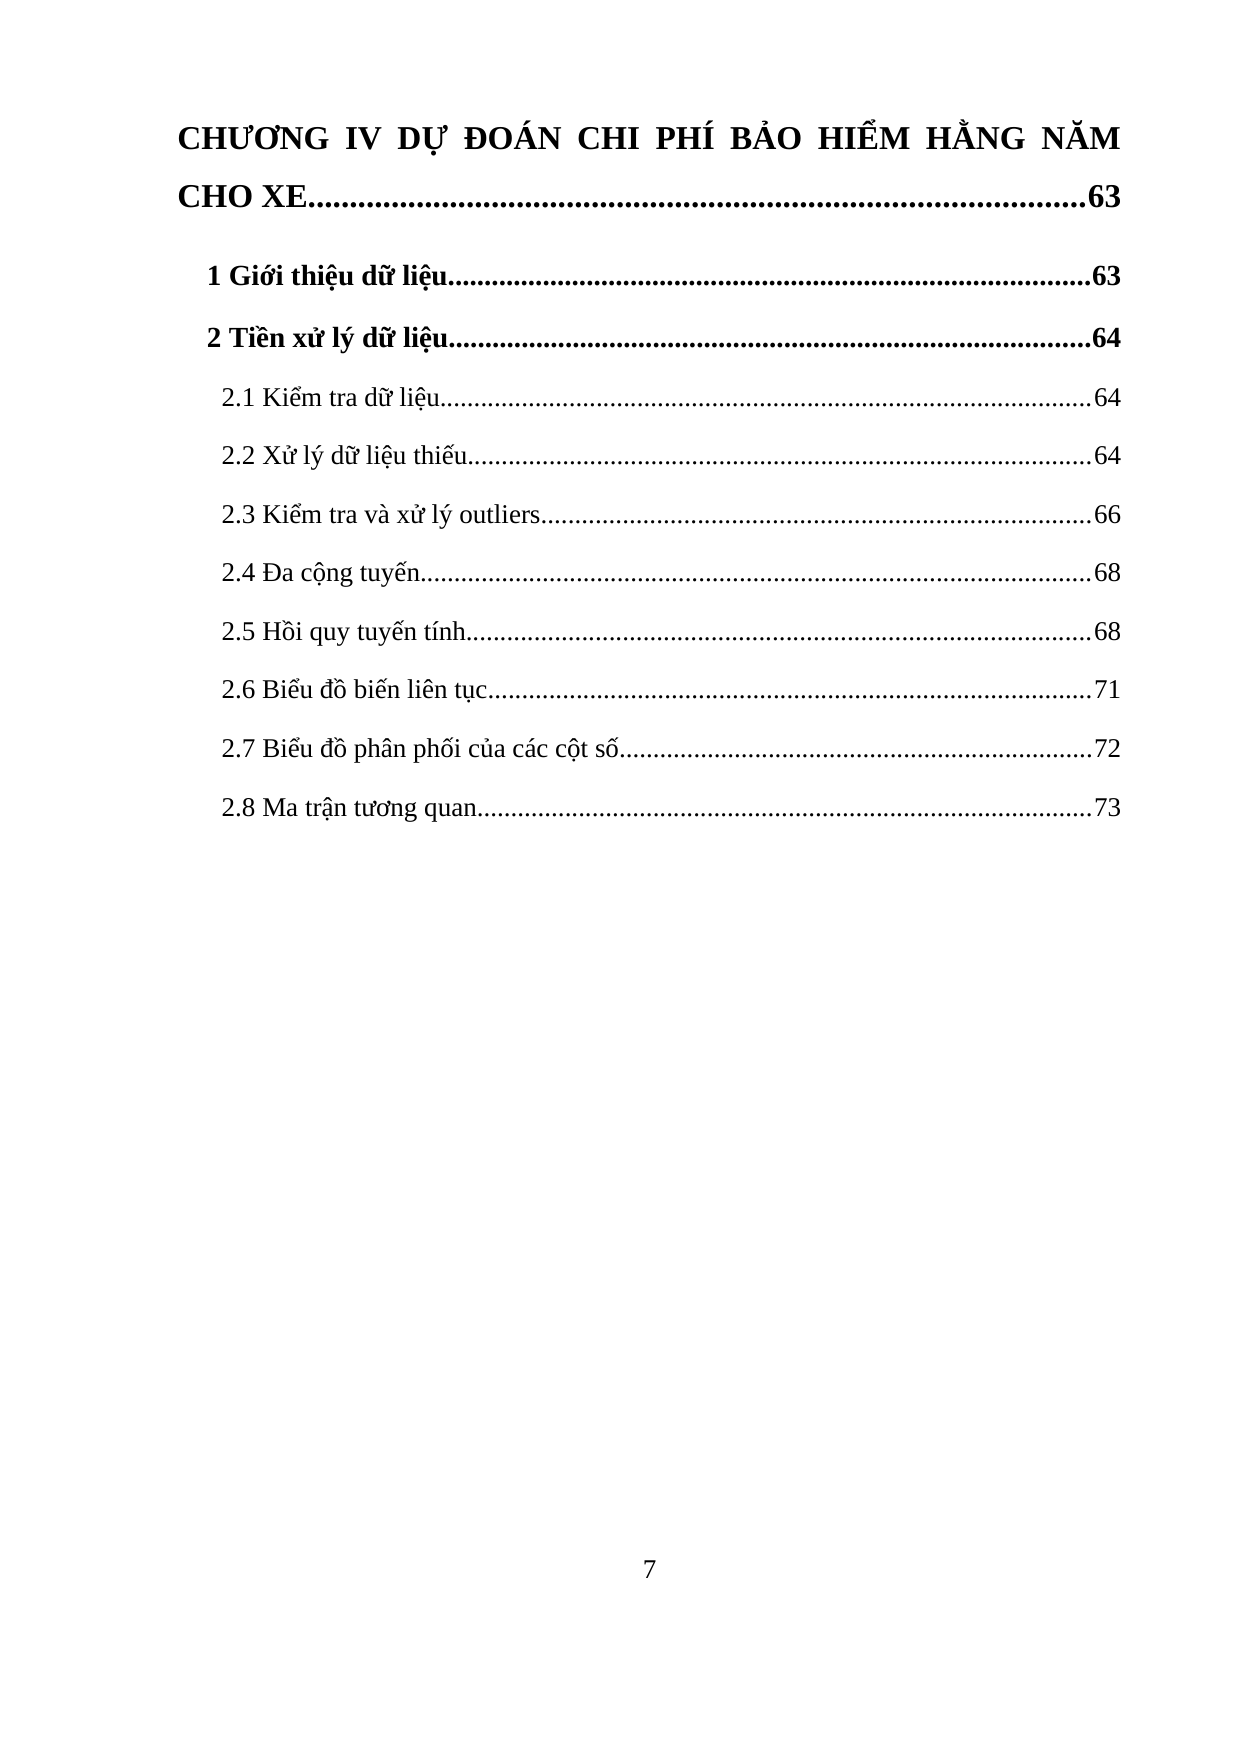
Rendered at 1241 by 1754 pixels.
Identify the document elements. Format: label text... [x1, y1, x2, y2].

text 2.1 Kiểm tra dữ liệu 64 [221, 381, 1122, 412]
text 2.2 Xử lý dữ liệu thiếu 64 [221, 439, 1122, 471]
text 2.5 Hồi quy tuyến tính 68 [221, 615, 1122, 646]
text 2.4 Đa cộng tuyến 68 [221, 556, 1122, 588]
text 2 Tiền xử lý dữ liệu 64 [207, 320, 1122, 353]
text 2.8 Ma trận tương quan 73 [221, 791, 1122, 822]
text 2.7 Biểu đồ phân phối của các cột số 72 [221, 732, 1122, 763]
text CHƯƠNG IV DỰ ĐOÁN CHI PHÍ BẢO HIỂM HẰNG NĂM CHO XE 63 [177, 118, 1122, 214]
text 1 Giới thiệu dữ liệu 63 [207, 258, 1122, 292]
text 2.6 Biểu đồ biến liên tục 71 [221, 673, 1122, 705]
text 2.3 Kiểm tra và xử lý outliers 66 [221, 498, 1122, 529]
